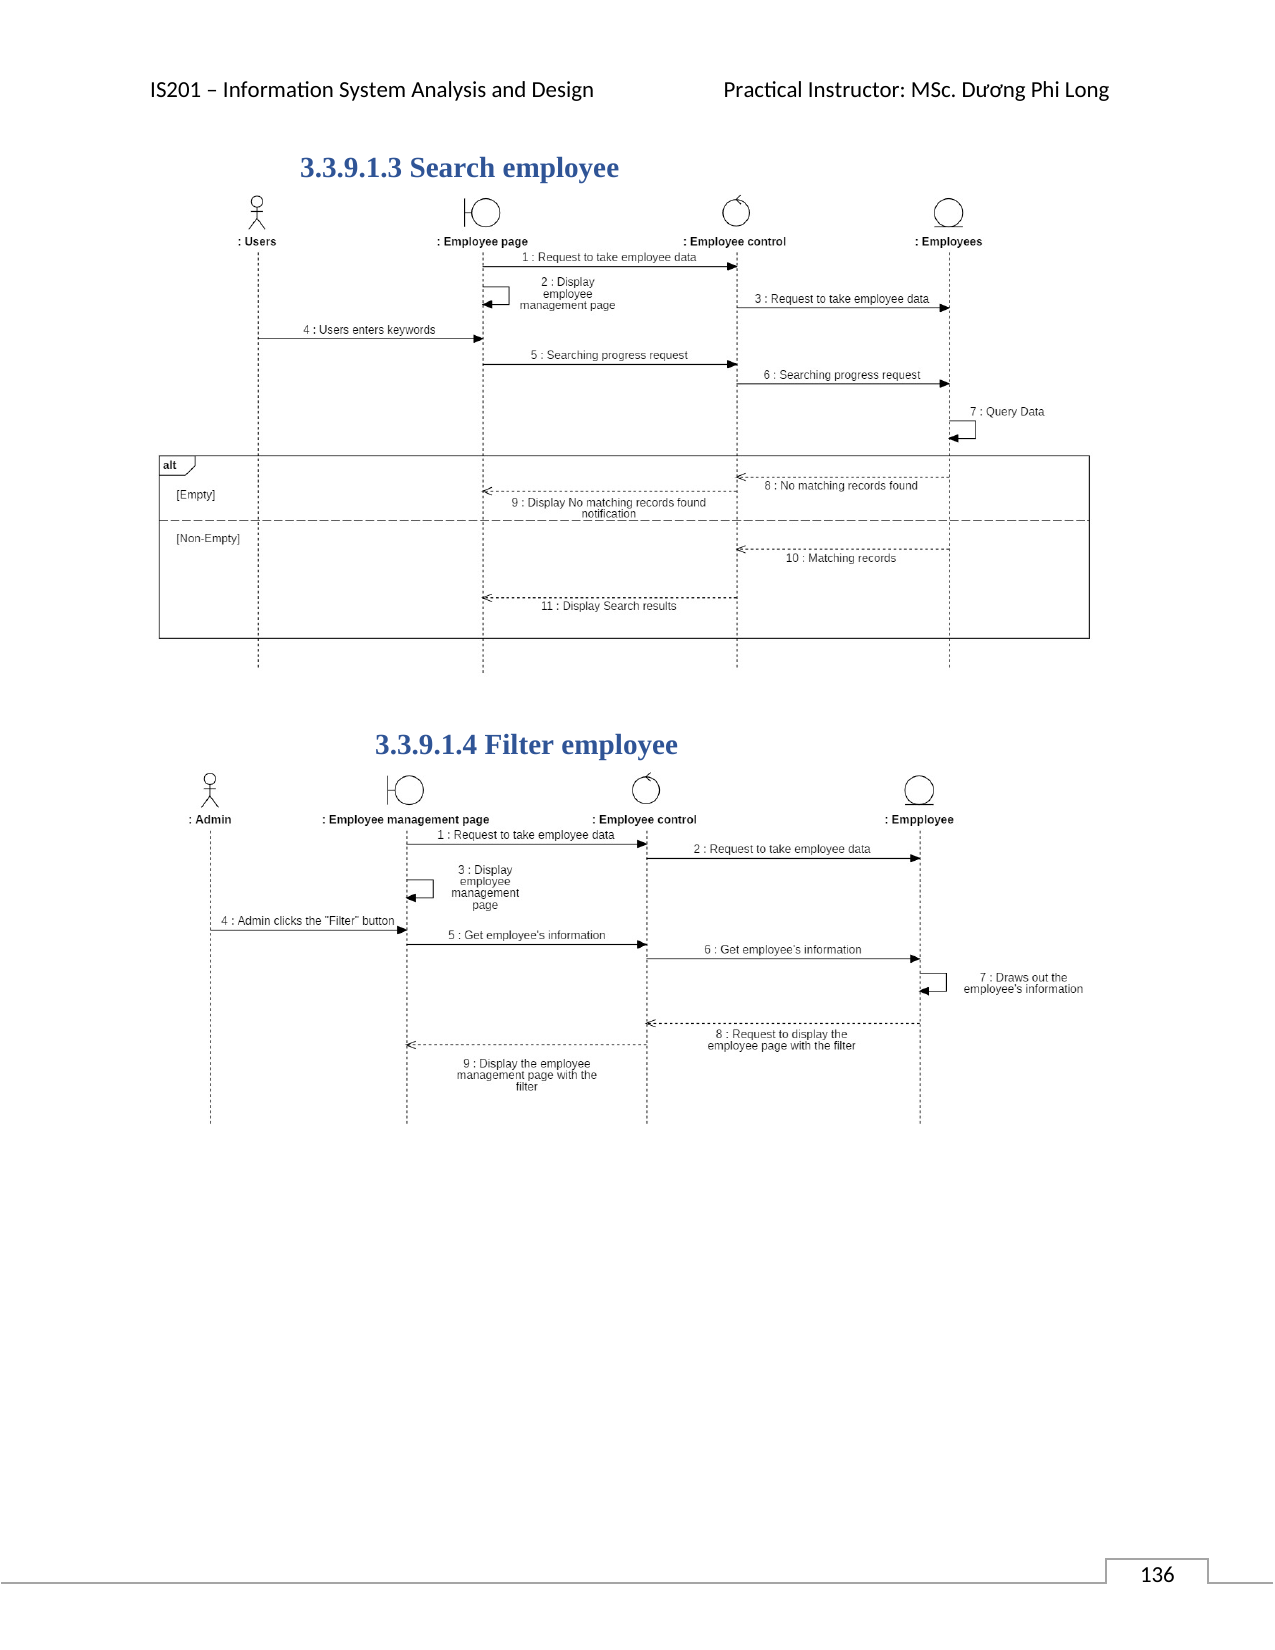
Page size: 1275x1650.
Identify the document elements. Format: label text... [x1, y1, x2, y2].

subtitle 3.3.9.1.4 Filter employee [300, 727, 1125, 761]
picture [150, 186, 1124, 709]
subtitle 3.3.9.1.3 Search employee [225, 150, 1125, 183]
picture [150, 763, 1124, 1159]
